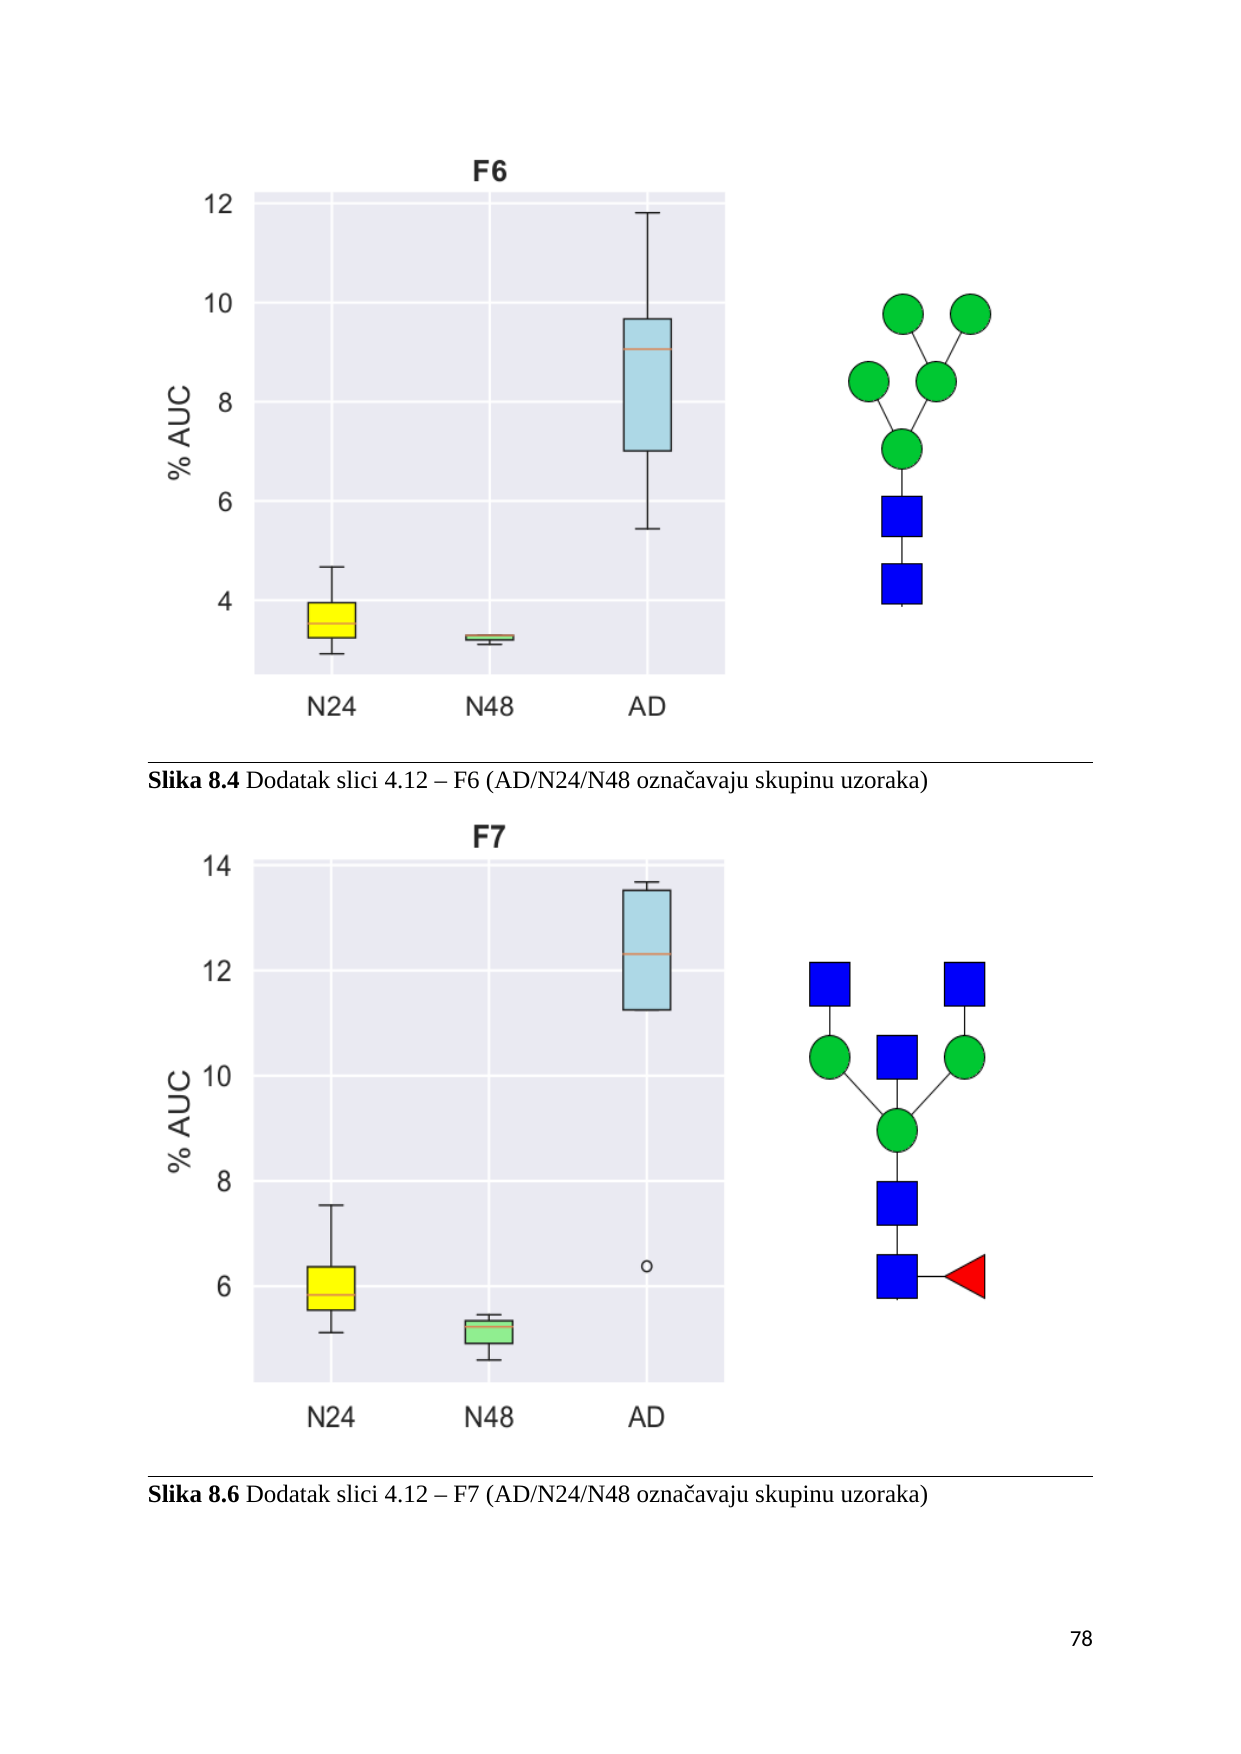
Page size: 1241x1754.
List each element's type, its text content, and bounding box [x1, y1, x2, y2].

text Slika 8.4 Dodatak slici 4.12 – F6 (AD/N24/N48 označavaju skupinu uzoraka) [148, 763, 1093, 794]
picture [147, 812, 1093, 1458]
picture [147, 147, 1093, 743]
text Slika 8.6 Dodatak slici 4.12 – F7 (AD/N24/N48 označavaju skupinu uzoraka) [148, 1477, 1093, 1508]
